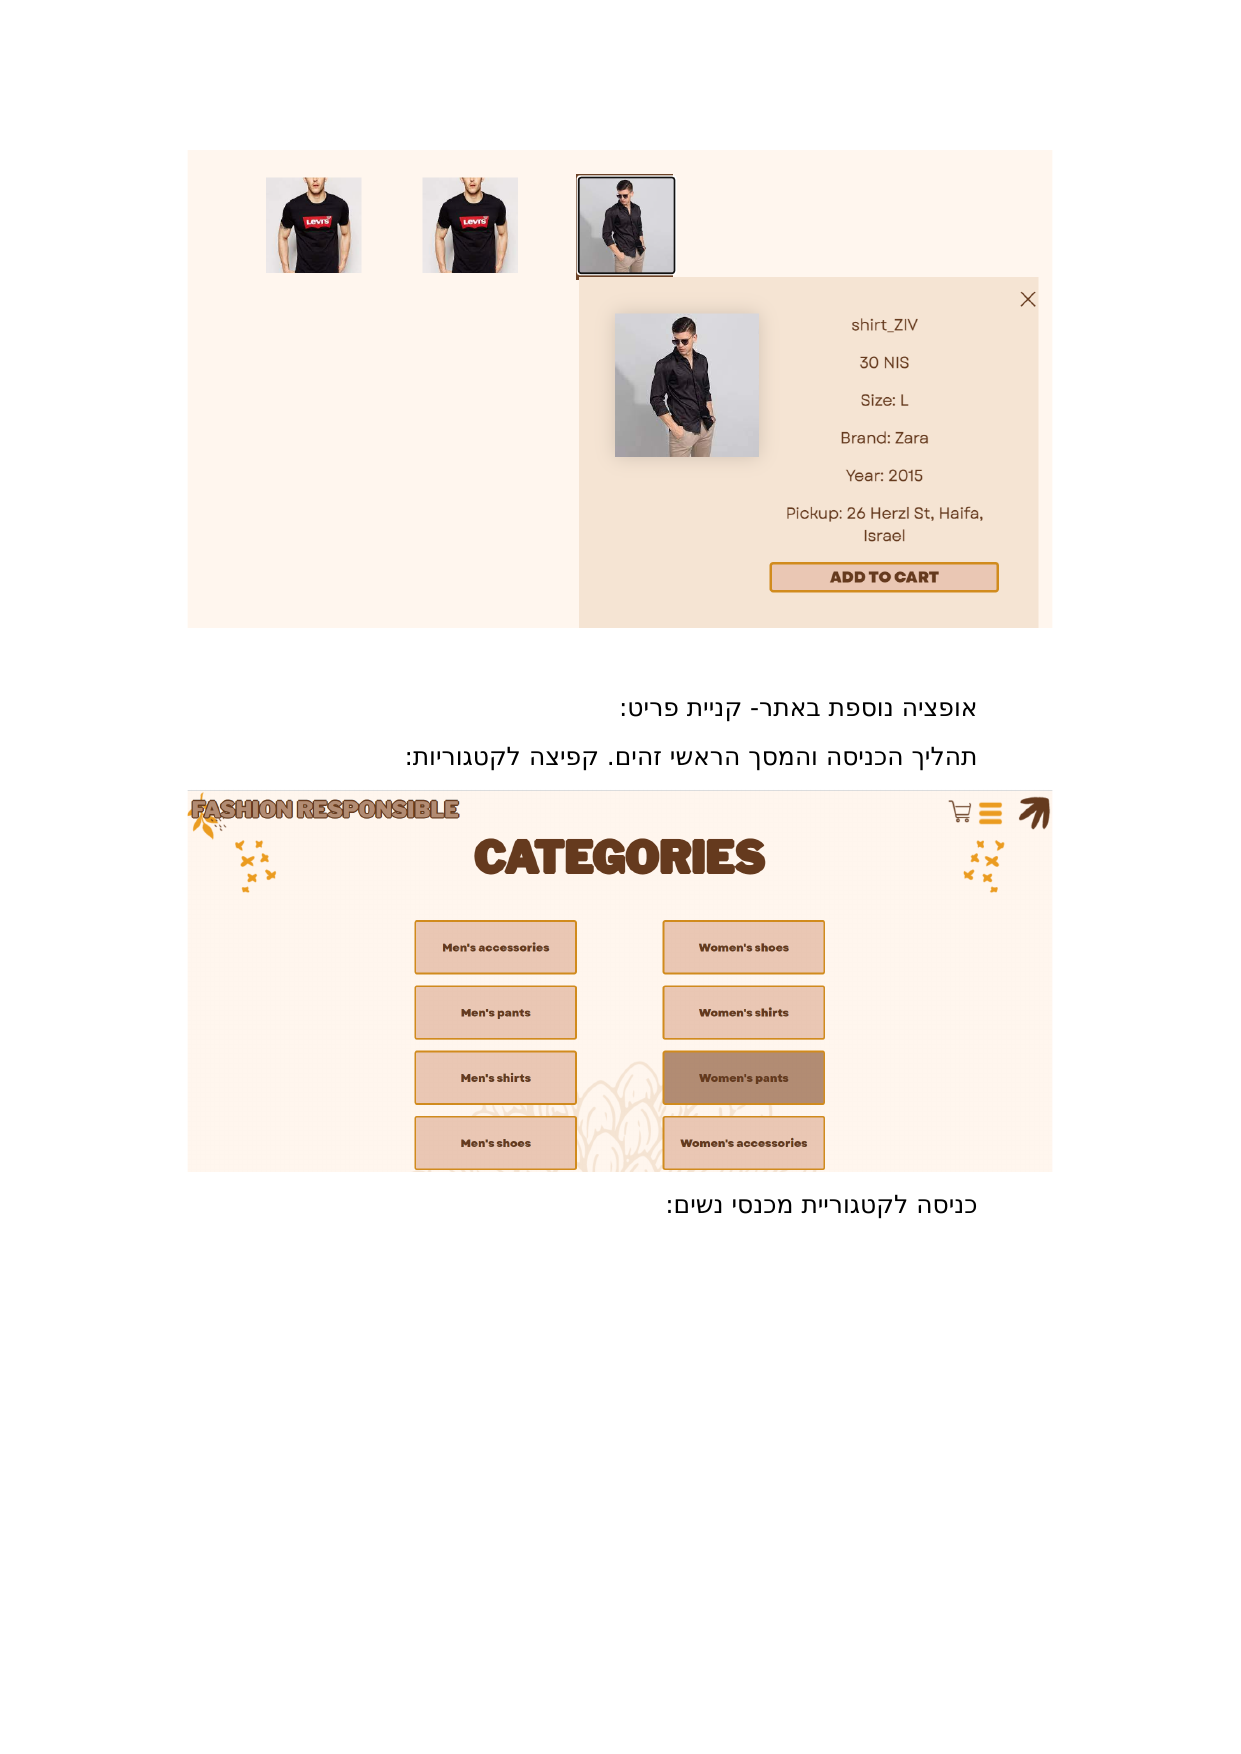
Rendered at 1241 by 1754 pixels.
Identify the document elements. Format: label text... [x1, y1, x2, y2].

picture [187, 789, 1053, 1172]
text אופציה נוספת באתר- קניית פריט: [187, 693, 978, 723]
text כניסה לקטגוריית מכנסי נשים: [187, 1190, 978, 1219]
text תהליך הכניסה והמסך הראשי זהים. קפיצה לקטגוריות: [187, 742, 978, 771]
picture [187, 150, 1053, 628]
